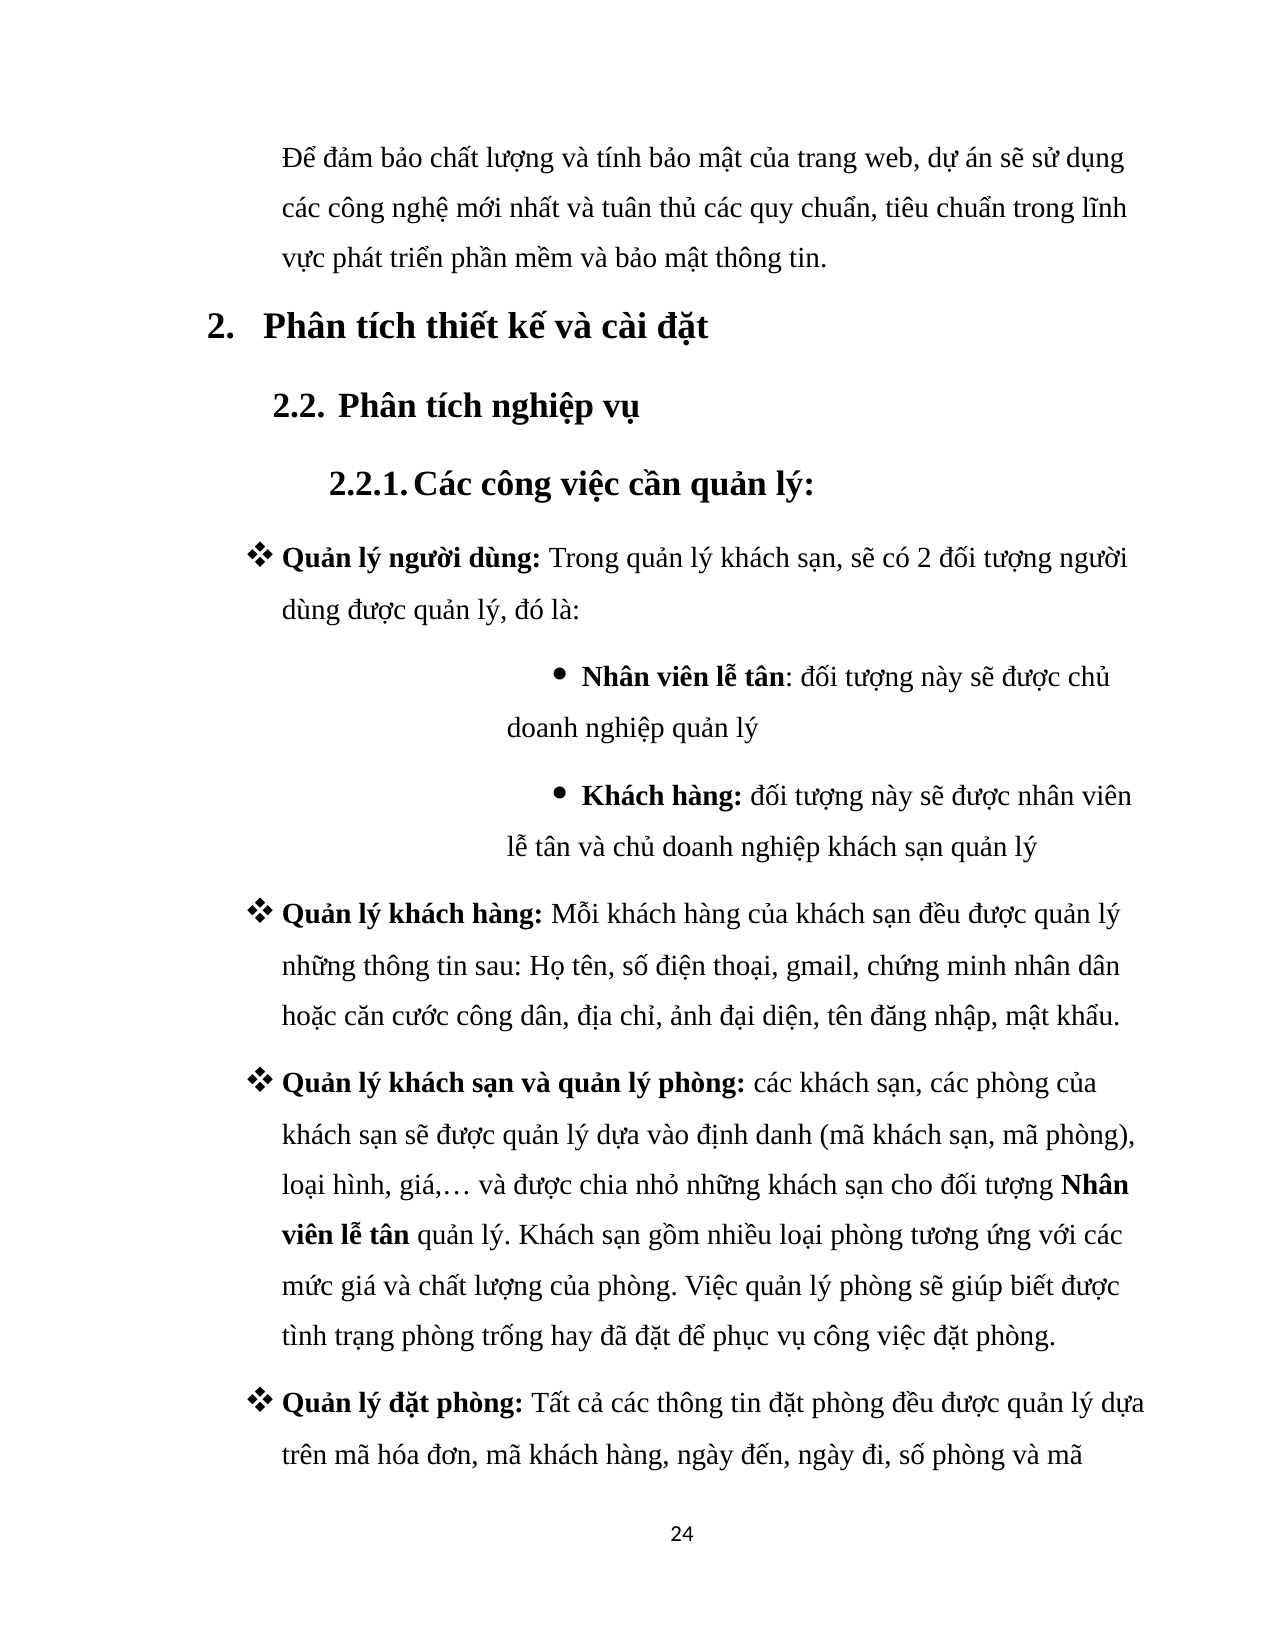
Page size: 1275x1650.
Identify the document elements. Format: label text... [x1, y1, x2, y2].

list Quản lý người dùng: Trong quản lý khách sạn, sẽ có 2 đối tượng người dùng được quản lý, đó là: [244, 540, 1157, 626]
list Phân tích nghiệp vụ [272, 384, 1157, 425]
list Khách hàng: đối tượng này sẽ được nhân viên lễ tân và chủ doanh nghiệp khách sạn quản lý [507, 778, 1157, 863]
list Nhân viên lễ tân: đối tượng này sẽ được chủ doanh nghiệp quản lý [507, 659, 1157, 744]
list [244, 1385, 1157, 1470]
list Quản lý khách sạn và quản lý phòng: các khách sạn, các phòng của khách sạn sẽ được quản lý dựa vào định danh (mã khách sạn, mã phòng), loại hình, giá,… và được chia nhỏ những khách sạn cho đối tượng Nhân viên lễ tân quản lý. Khách sạn gồm nhiều loại phòng tương ứng với các mức giá và chất lượng của phòng. Việc quản lý phòng sẽ giúp biết được tình trạng phòng trống hay đã đặt để phục vụ công việc đặt phòng. [244, 1065, 1157, 1352]
list Quản lý khách hàng: Mỗi khách hàng của khách sạn đều được quản lý những thông tin sau: Họ tên, số điện thoại, gmail, chứng minh nhân dân hoặc căn cước công dân, địa chỉ, ảnh đại diện, tên đăng nhập, mật khẩu. [244, 896, 1157, 1032]
text Để đảm bảo chất lượng và tính bảo mật của trang web, dự án sẽ sử dụng các công nghệ mới nhất và tuân thủ các quy chuẩn, tiêu chuẩn trong lĩnh vực phát triển phần mềm và bảo mật thông tin. [282, 140, 1157, 274]
list Phân tích thiết kế và cài đặt [207, 303, 1157, 346]
text Các công việc cần quản lý: [328, 462, 1157, 503]
